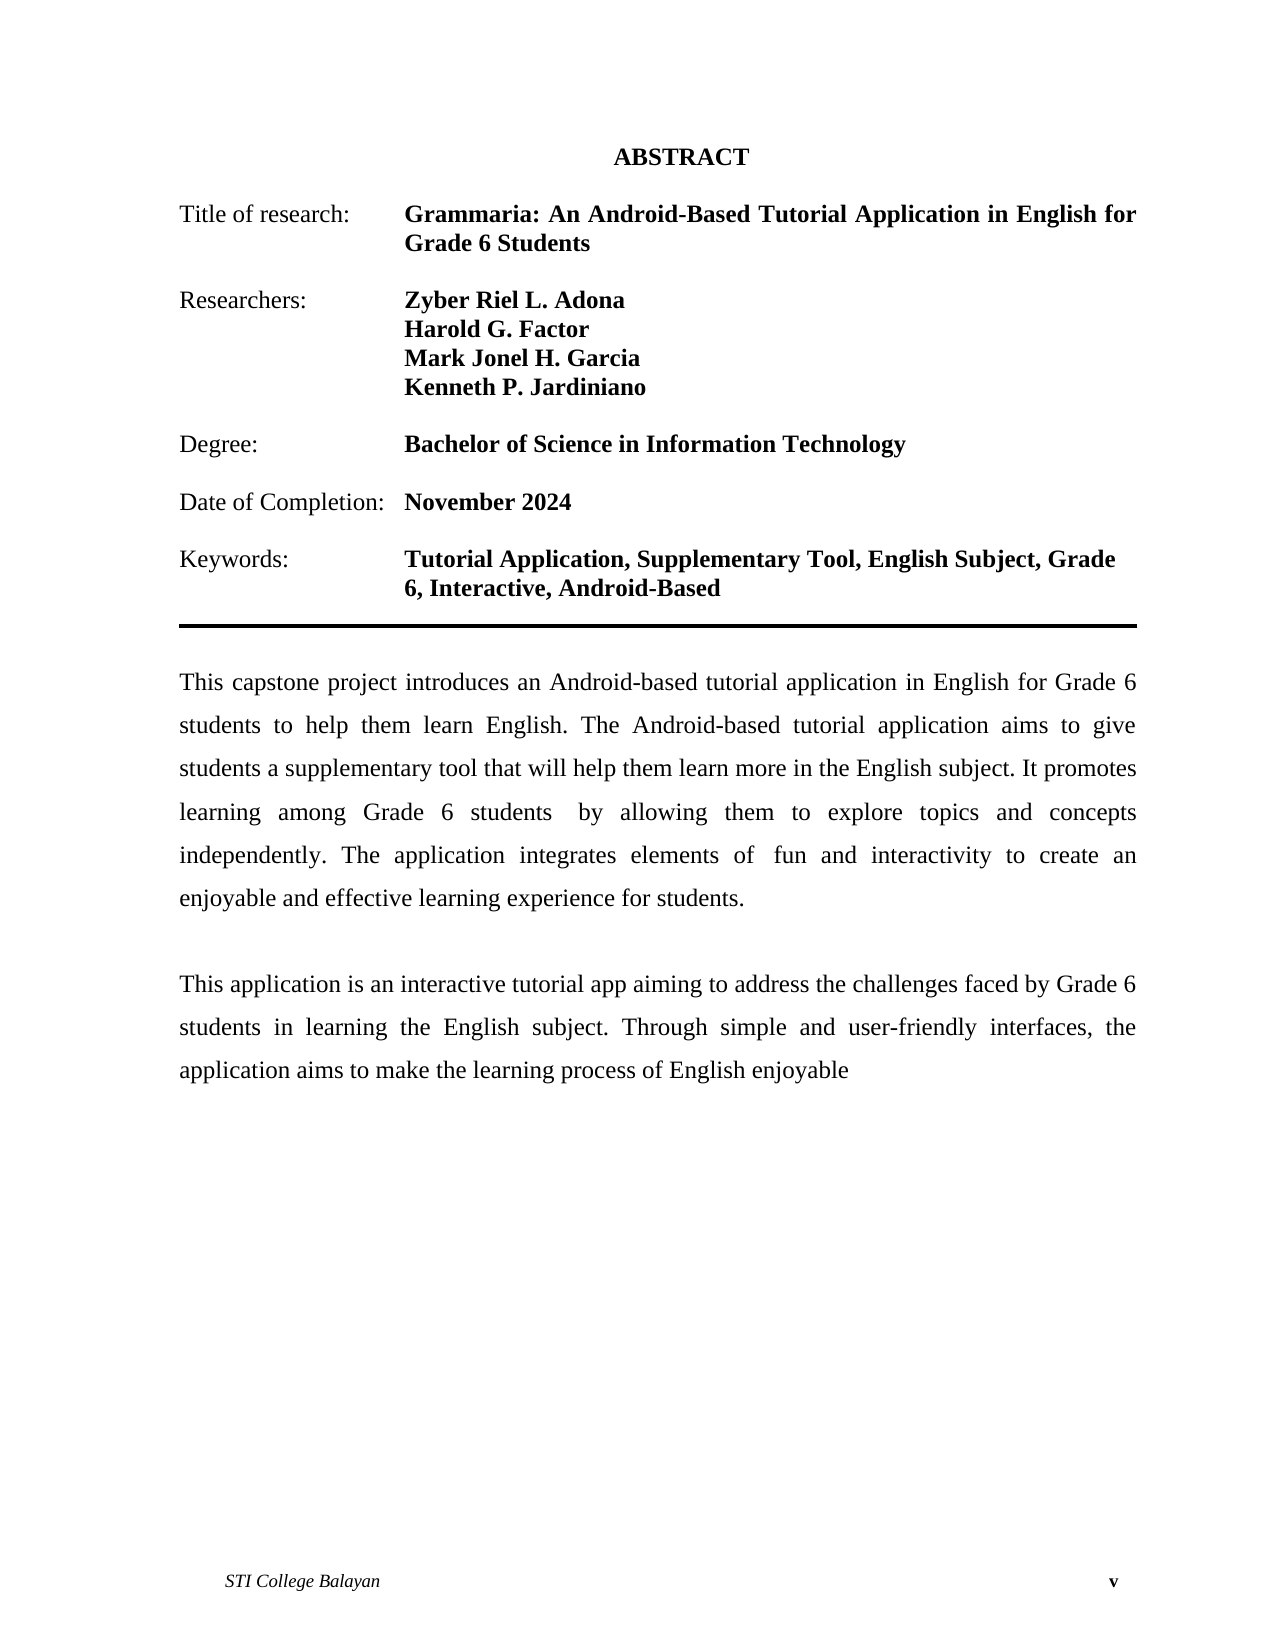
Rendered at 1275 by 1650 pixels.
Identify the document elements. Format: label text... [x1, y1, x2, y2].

text Degree: Bachelor of Science in Information Technology [179, 429, 1137, 458]
text Harold G. Factor [329, 314, 1137, 343]
text Date of Completion: November 2024 [179, 487, 1137, 515]
text Researchers: Zyber Riel L. Adona [179, 285, 1137, 314]
text Mark Jonel H. Garcia [329, 343, 1137, 372]
text This application is an interactive tutorial app aiming to address the challenges faced by Grade 6 students in learning the English subject. Through simple and user-friendly interfaces, the application aims to make the learning process of English enjoyable [179, 969, 1137, 1084]
text Keywords: Tutorial Application, Supplementary Tool, English Subject, Grade 6, Interactive, Android-Based [179, 544, 1137, 624]
text This capstone project introduces an Android-based tutorial application in English for Grade 6 students to help them learn English. The Android-based tutorial application aims to give students a supplementary tool that will help them learn more in the English subject. It promotes learning among Grade 6 students by allowing them to explore topics and concepts independently. The application integrates elements of fun and interactivity to create an enjoyable and effective learning experience for students. [179, 667, 1137, 912]
subtitle ABSTRACT [225, 142, 1137, 170]
text Kenneth P. Jardiniano [329, 372, 1137, 400]
text Title of research: Grammaria: An Android-Based Tutorial Application in English for Grade 6 Students [179, 199, 1137, 257]
